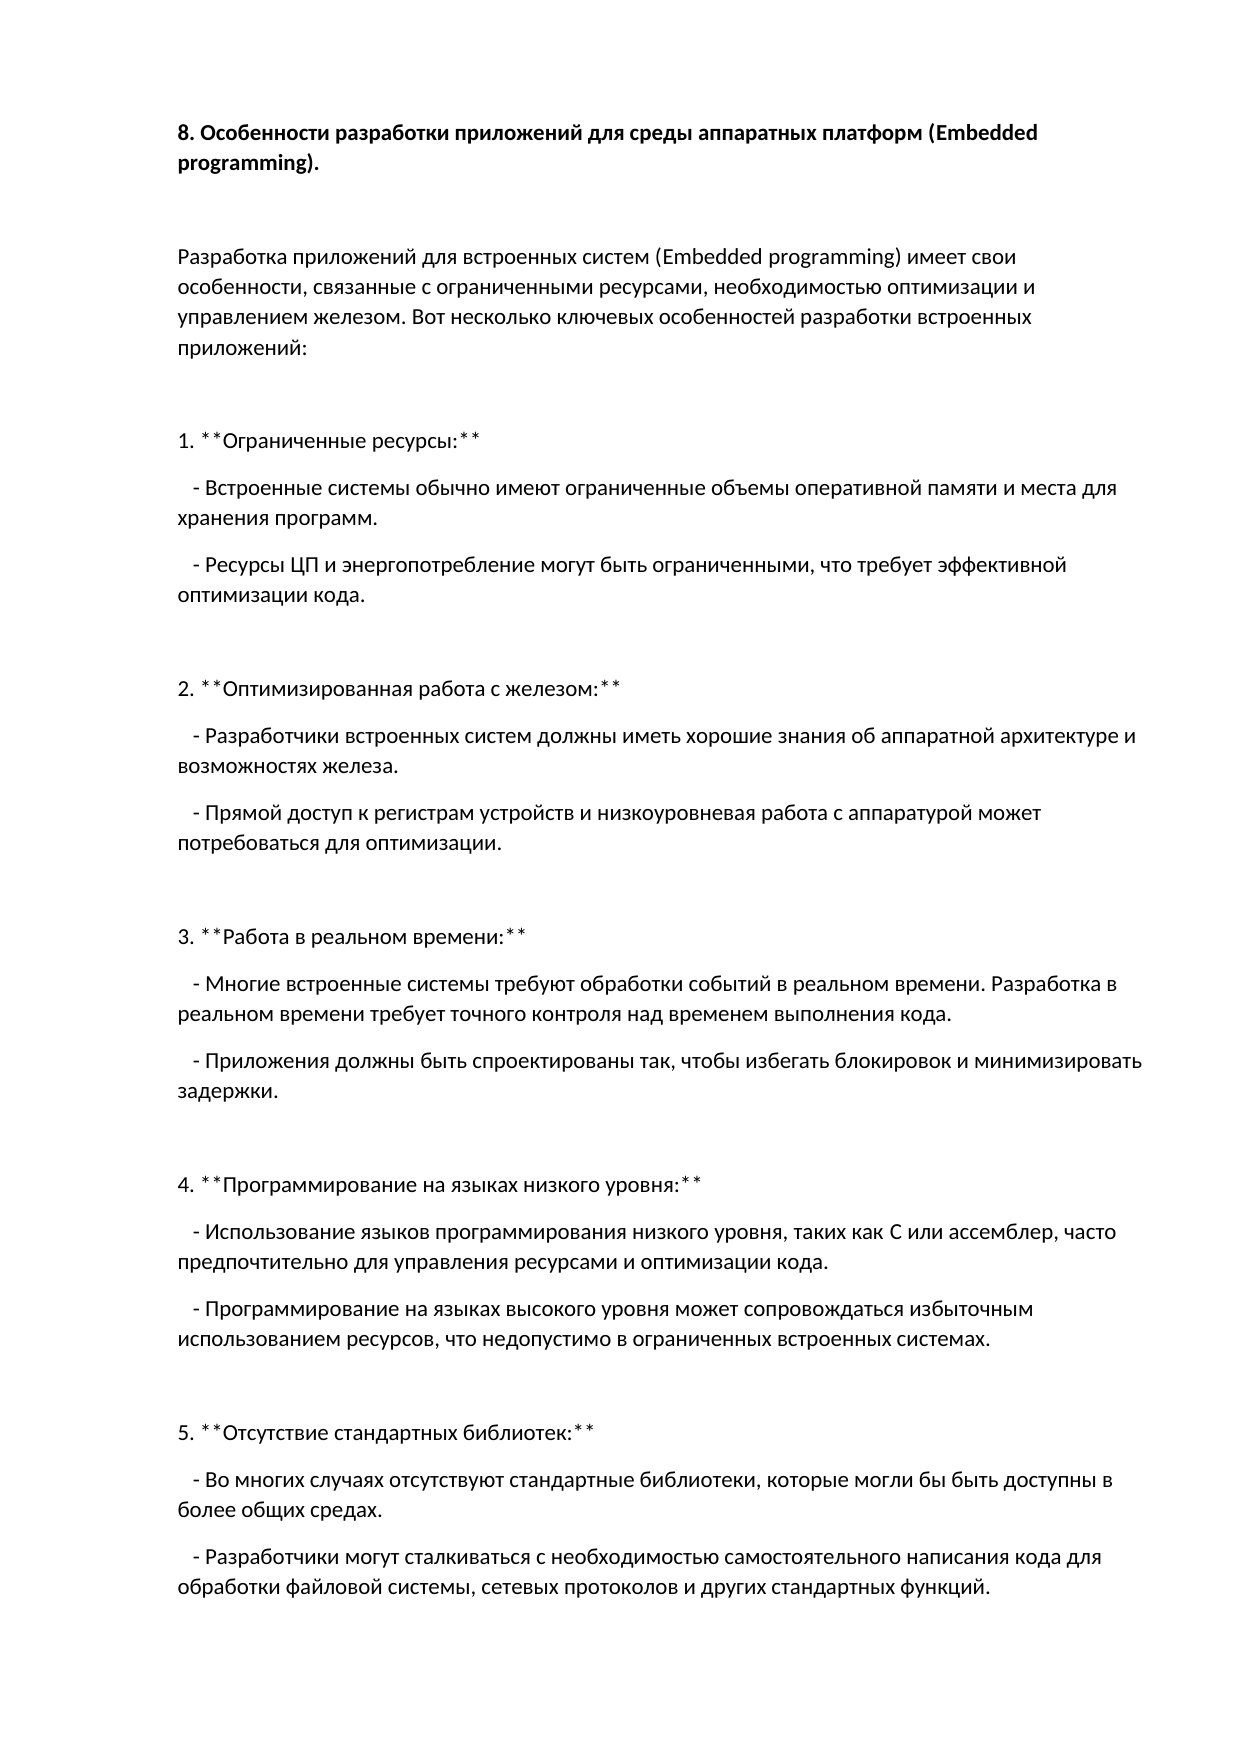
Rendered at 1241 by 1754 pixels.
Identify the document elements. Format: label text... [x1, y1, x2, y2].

text 5. **Отсутствие стандартных библиотек:** [177, 1418, 1152, 1446]
text - Приложения должны быть спроектированы так, чтобы избегать блокировок и минимизировать задержки. [177, 1046, 1152, 1104]
text - Встроенные системы обычно имеют ограниченные объемы оперативной памяти и места для хранения программ. [177, 473, 1152, 532]
text - Использование языков программирования низкого уровня, таких как C или ассемблер, часто предпочтительно для управления ресурсами и оптимизации кода. [177, 1217, 1152, 1275]
text - Прямой доступ к регистрам устройств и низкоуровневая работа с аппаратурой может потребоваться для оптимизации. [177, 798, 1152, 857]
text 2. **Оптимизированная работа с железом:** [177, 674, 1152, 702]
text - Разработчики могут сталкиваться с необходимостью самостоятельного написания кода для обработки файловой системы, сетевых протоколов и других стандартных функций. [177, 1542, 1152, 1600]
text - Разработчики встроенных систем должны иметь хорошие знания об аппаратной архитектуре и возможностях железа. [177, 721, 1152, 779]
text - Во многих случаях отсутствуют стандартные библиотеки, которые могли бы быть доступны в более общих средах. [177, 1465, 1152, 1523]
text - Многие встроенные системы требуют обработки событий в реальном времени. Разработка в реальном времени требует точного контроля над временем выполнения кода. [177, 969, 1152, 1027]
text 1. **Ограниченные ресурсы:** [177, 426, 1152, 454]
text 4. **Программирование на языках низкого уровня:** [177, 1170, 1152, 1198]
text Разработка приложений для встроенных систем (Embedded programming) имеет свои особенности, связанные с ограниченными ресурсами, необходимостью оптимизации и управлением железом. Вот несколько ключевых особенностей разработки встроенных приложений: [177, 242, 1152, 361]
text 8. Особенности разработки приложений для среды аппаратных платформ (Embedded programming). [177, 118, 1152, 176]
text - Ресурсы ЦП и энергопотребление могут быть ограниченными, что требует эффективной оптимизации кода. [177, 550, 1152, 609]
text 3. **Работа в реальном времени:** [177, 922, 1152, 950]
text - Программирование на языках высокого уровня может сопровождаться избыточным использованием ресурсов, что недопустимо в ограниченных встроенных системах. [177, 1294, 1152, 1352]
